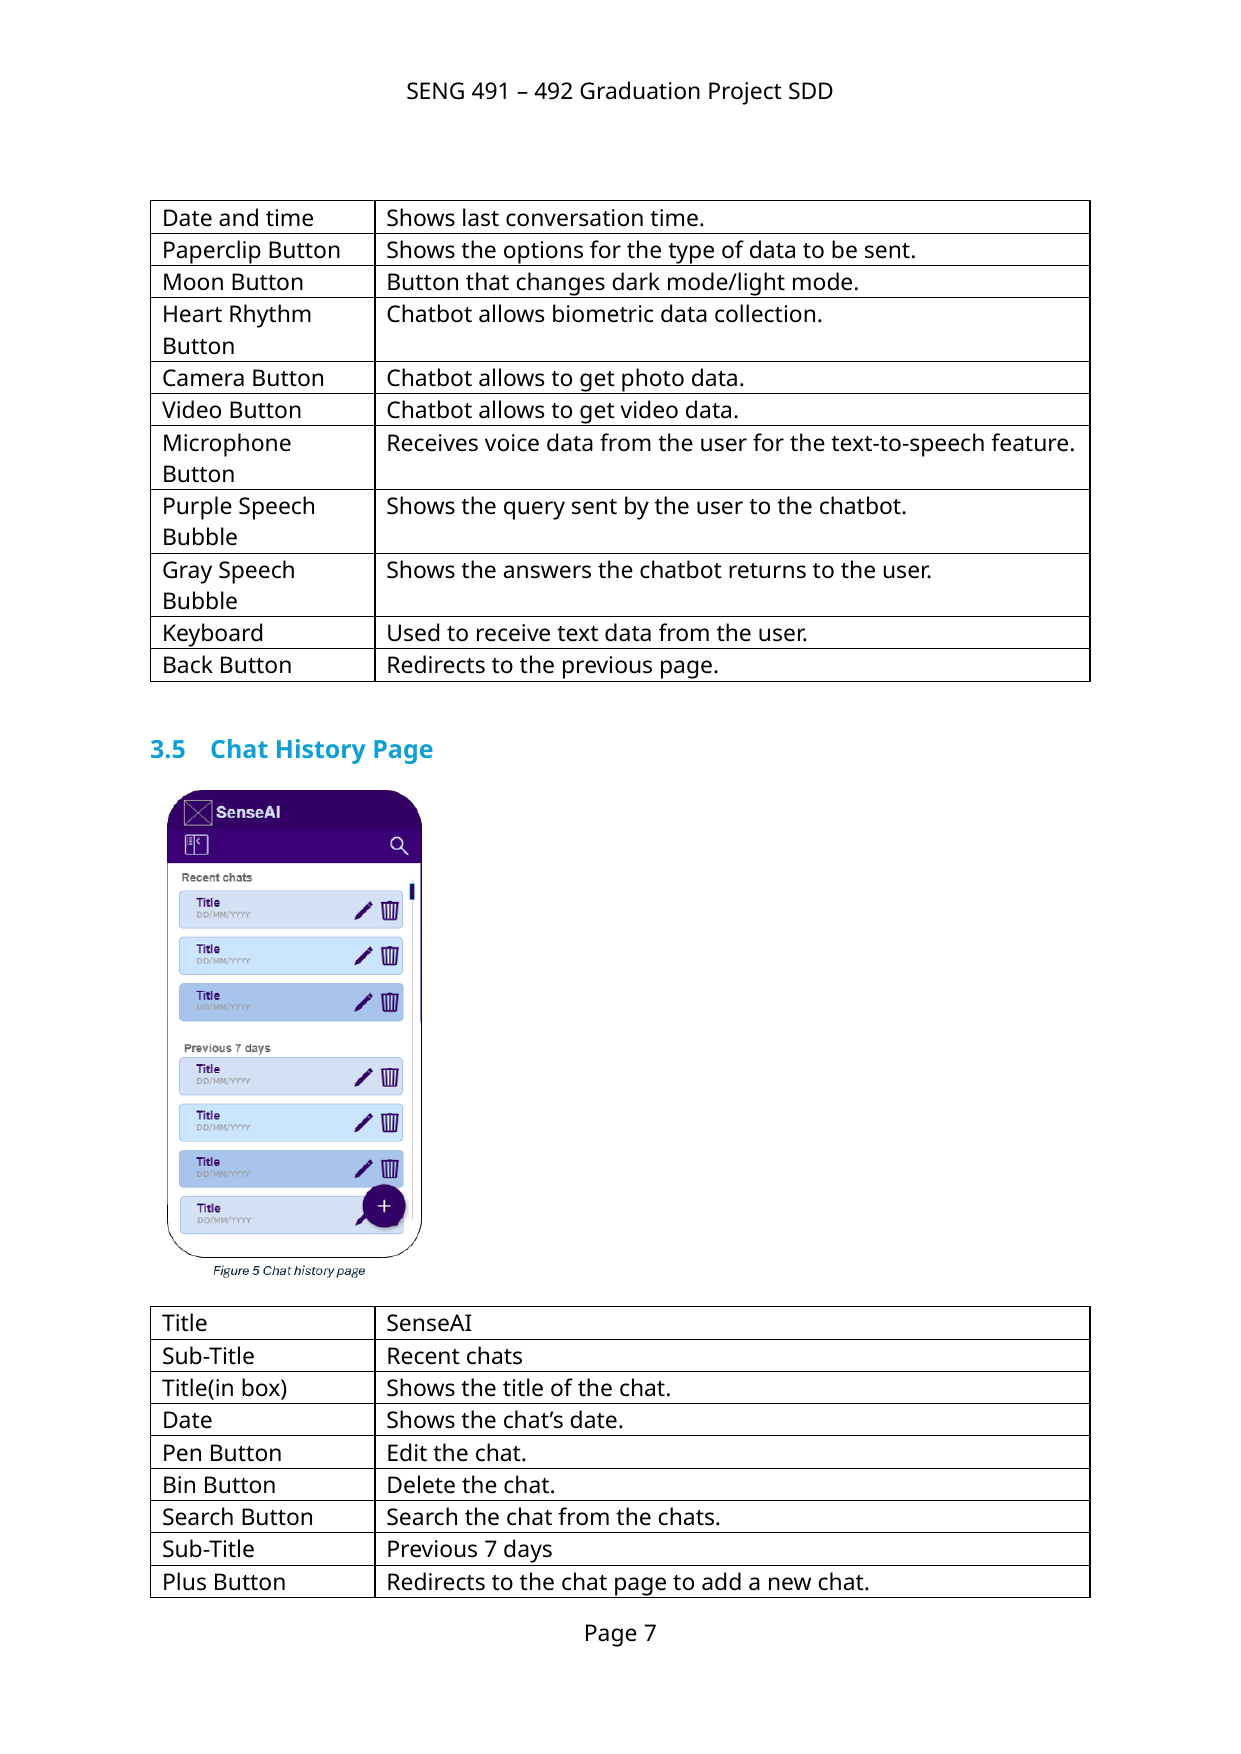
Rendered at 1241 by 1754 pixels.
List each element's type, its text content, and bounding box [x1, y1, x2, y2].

table_header Date and time [151, 201, 374, 233]
table_cell Shows the chat’s date. [376, 1404, 1089, 1435]
table_cell Plus Button [151, 1566, 374, 1597]
table_cell Delete the chat. [376, 1469, 1089, 1500]
subtitle Chat History Page [150, 732, 1090, 766]
table_cell Date [151, 1404, 374, 1435]
table_cell Video Button [151, 394, 374, 425]
table_cell Redirects to the previous page. [376, 649, 1089, 681]
table_cell Used to receive text data from the user. [376, 617, 1089, 648]
picture [150, 777, 427, 1287]
table_cell Shows the answers the chatbot returns to the user. [376, 554, 1089, 616]
table_cell Chatbot allows to get video data. [376, 394, 1089, 425]
table_cell Pen Button [151, 1436, 374, 1468]
table_cell Shows the query sent by the user to the chatbot. [376, 490, 1089, 552]
table_cell Chatbot allows biometric data collection. [376, 298, 1089, 361]
table_cell Title(in box) [151, 1372, 374, 1403]
table_cell Search Button [151, 1501, 374, 1532]
table_header SenseAI [376, 1307, 1089, 1338]
table_cell Redirects to the chat page to add a new chat. [376, 1566, 1089, 1597]
table_cell Gray Speech Bubble [151, 554, 374, 616]
table_cell Edit the chat. [376, 1436, 1089, 1468]
table_cell Bin Button [151, 1469, 374, 1500]
table_cell Previous 7 days [376, 1533, 1089, 1564]
table_cell Receives voice data from the user for the text-to-speech feature. [376, 426, 1089, 489]
table_header Shows last conversation time. [376, 201, 1089, 233]
table_cell Microphone Button [151, 426, 374, 489]
table_cell Camera Button [151, 362, 374, 393]
table_cell Button that changes dark mode/light mode. [376, 266, 1089, 297]
table_cell Heart Rhythm Button [151, 298, 374, 361]
table_cell Keyboard [151, 617, 374, 648]
table_cell Recent chats [376, 1340, 1089, 1371]
table_header Title [151, 1307, 374, 1338]
table_cell Sub-Title [151, 1340, 374, 1371]
table_cell Sub-Title [151, 1533, 374, 1564]
table_cell Moon Button [151, 266, 374, 297]
table_cell Purple Speech Bubble [151, 490, 374, 552]
table_cell Paperclip Button [151, 234, 374, 265]
table_cell Chatbot allows to get photo data. [376, 362, 1089, 393]
table_cell Search the chat from the chats. [376, 1501, 1089, 1532]
table_cell Shows the title of the chat. [376, 1372, 1089, 1403]
table_cell Back Button [151, 649, 374, 681]
table_cell Shows the options for the type of data to be sent. [376, 234, 1089, 265]
